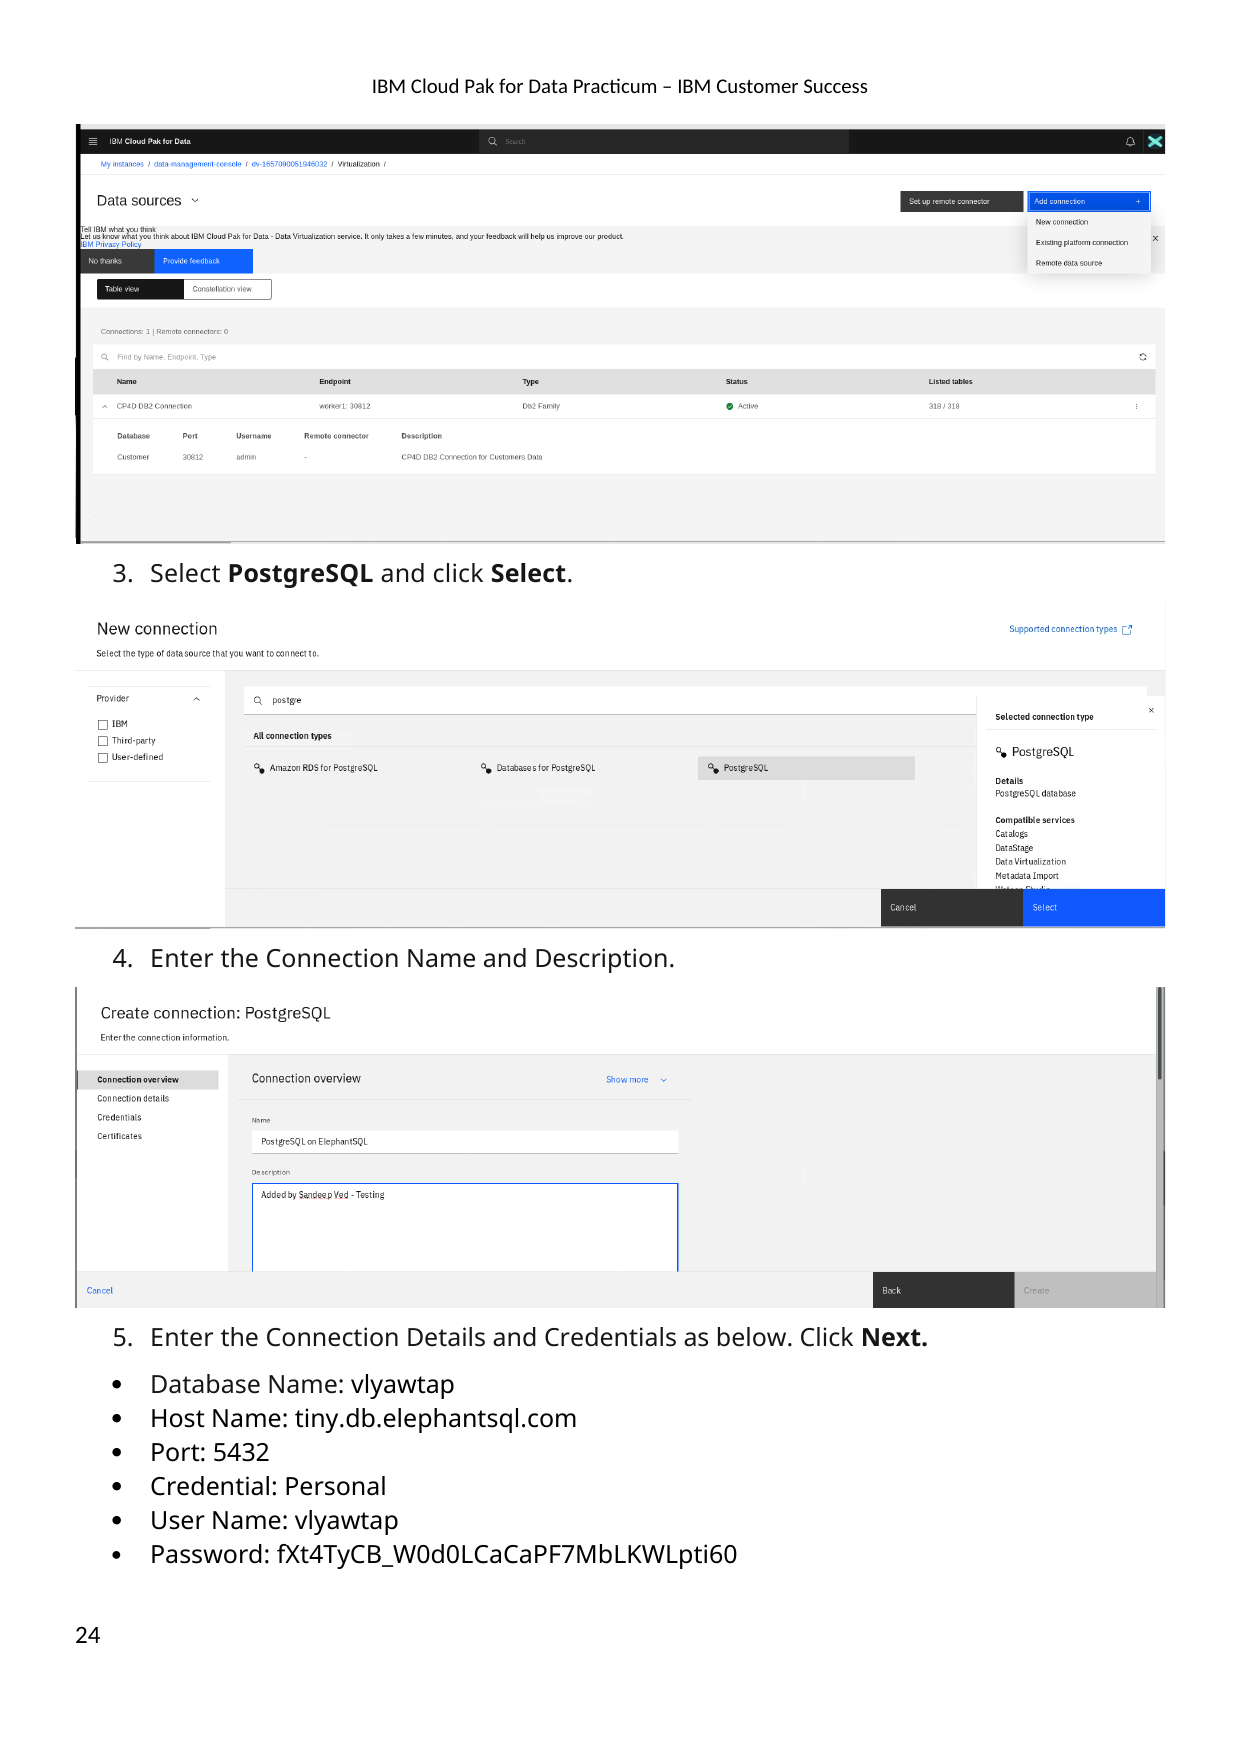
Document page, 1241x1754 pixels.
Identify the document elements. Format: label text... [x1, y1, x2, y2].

picture [75, 124, 1166, 544]
picture [75, 602, 1166, 929]
list Credential: Personal [112, 1468, 1165, 1503]
list Password: fXt4TyCB_W0d0LCaCaPF7MbLKWLpti60 [112, 1537, 1165, 1571]
list Select PostgreSQL and click Select. [112, 556, 1165, 590]
list Enter the Connection Details and Credentials as below. Click Next. [112, 1320, 1165, 1354]
list Host Name: tiny.db.elephantsql.com [112, 1400, 1165, 1434]
list Port: 5432 [112, 1434, 1165, 1468]
picture [75, 987, 1166, 1308]
list Enter the Connection Name and Description. [112, 941, 1165, 975]
list User Name: vlyawtap [112, 1503, 1165, 1537]
list Database Name: vlyawtap [112, 1366, 1165, 1400]
